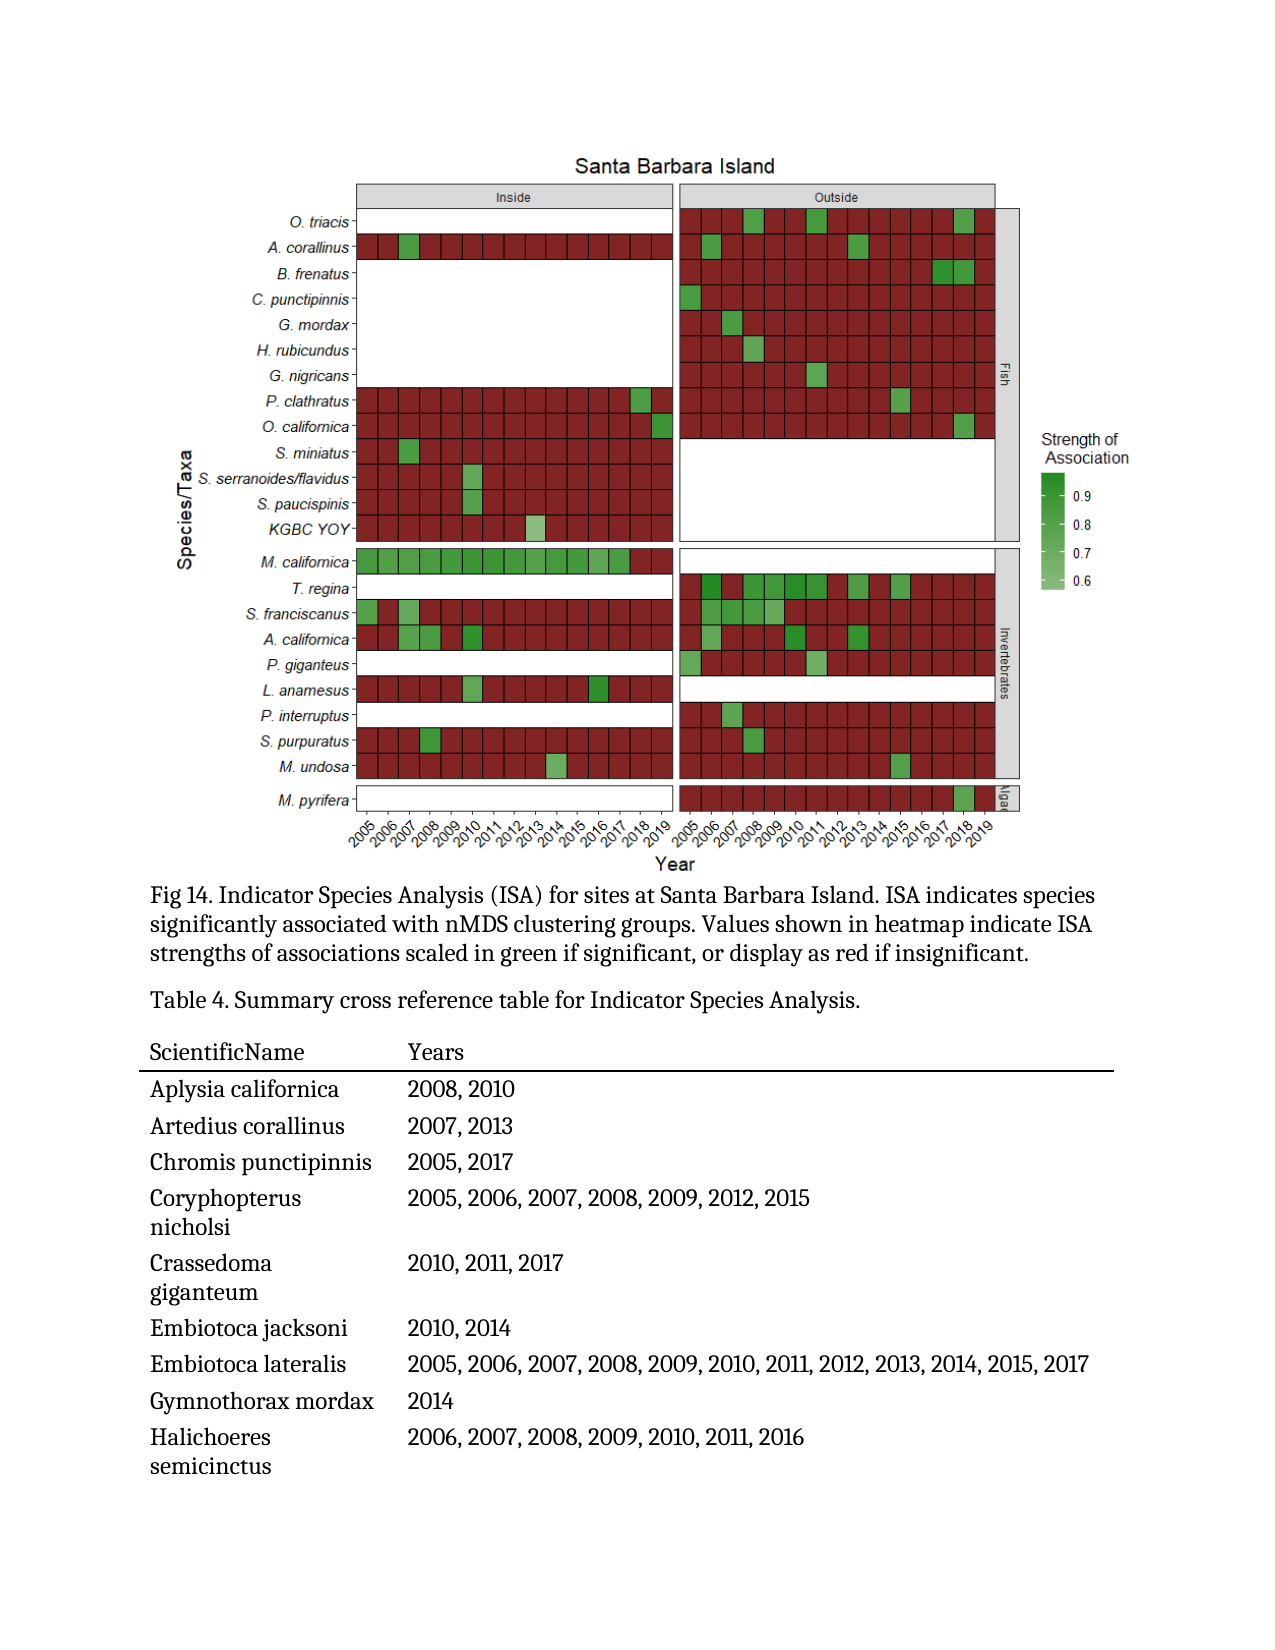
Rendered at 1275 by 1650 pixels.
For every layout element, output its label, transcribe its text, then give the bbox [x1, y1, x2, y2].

table_cell 2007, 2013 [396, 1108, 1114, 1144]
table_cell Chromis punctipinnis [139, 1144, 396, 1180]
table_cell Embiotoca jacksoni [139, 1310, 396, 1347]
table_cell 2010, 2011, 2017 [396, 1245, 1114, 1310]
table_cell 2006, 2007, 2008, 2009, 2010, 2011, 2016 [396, 1419, 1114, 1484]
picture [168, 150, 1144, 882]
table_cell 2005, 2017 [396, 1144, 1114, 1180]
table_cell Aplysia californica [139, 1072, 396, 1108]
table_cell Artedius corallinus [139, 1108, 396, 1144]
table_header ScientificName [139, 1034, 396, 1070]
table_cell Halichoeres semicinctus [139, 1419, 396, 1484]
table_cell Coryphopterus nicholsi [139, 1180, 396, 1245]
table_header Years [396, 1034, 1114, 1070]
table_cell 2008, 2010 [396, 1072, 1114, 1108]
table_cell Gymnothorax mordax [139, 1383, 396, 1419]
table_cell Crassedoma giganteum [139, 1245, 396, 1310]
table_cell Embiotoca lateralis [139, 1347, 396, 1383]
table_cell 2014 [396, 1383, 1114, 1419]
table_cell 2010, 2014 [396, 1310, 1114, 1347]
text Table 4. Summary cross reference table for Indicator Species Analysis. [150, 986, 1125, 1015]
table_cell 2005, 2006, 2007, 2008, 2009, 2010, 2011, 2012, 2013, 2014, 2015, 2017 [396, 1347, 1114, 1383]
table_cell 2005, 2006, 2007, 2008, 2009, 2012, 2015 [396, 1180, 1114, 1245]
